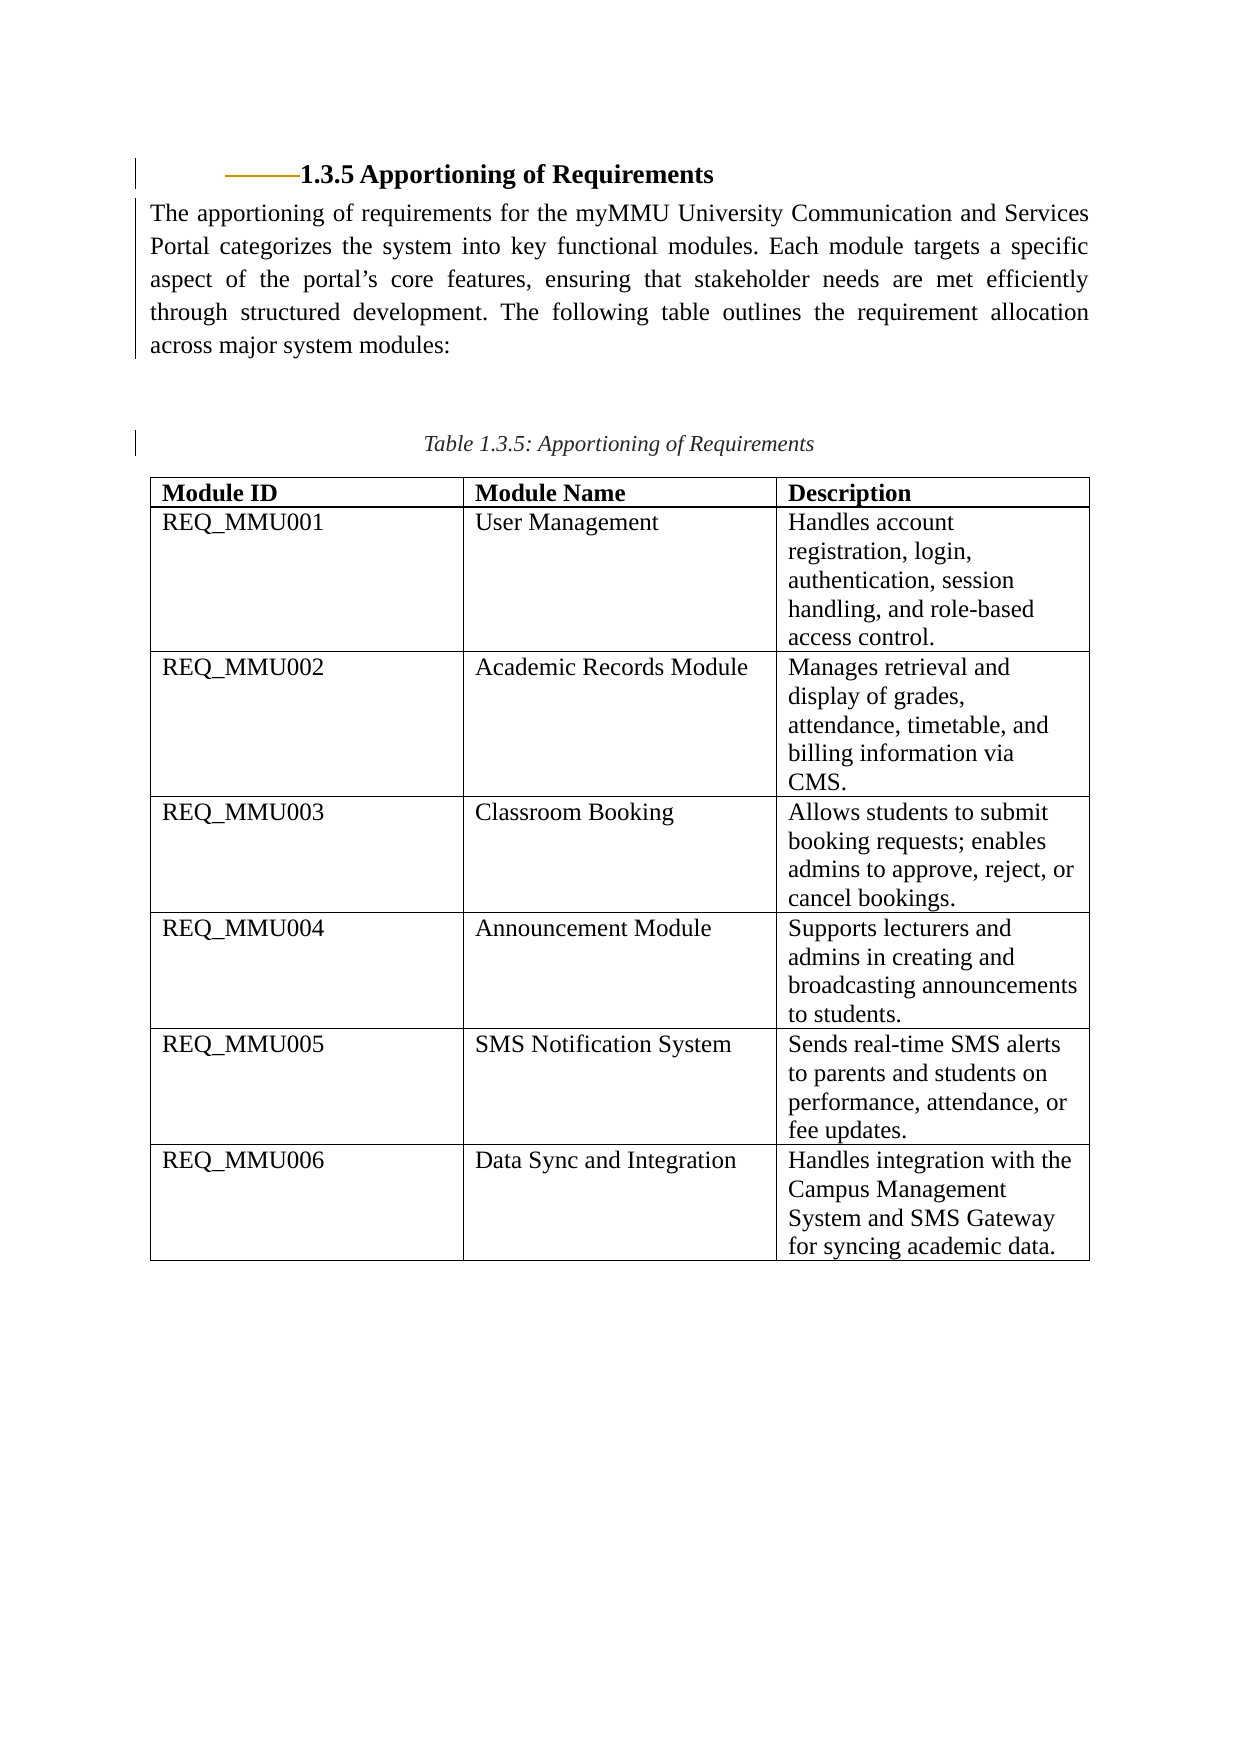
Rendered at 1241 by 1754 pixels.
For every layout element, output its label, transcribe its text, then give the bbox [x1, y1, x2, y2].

table_cell REQ_MMU001 [151, 508, 463, 651]
table_cell Sends real-time SMS alerts to parents and students on performance, attendance, or fee updates. [777, 1029, 1089, 1144]
table_cell REQ_MMU006 [151, 1145, 463, 1260]
table_cell REQ_MMU005 [151, 1029, 463, 1144]
table_header Module ID [151, 478, 463, 506]
table_header Description [777, 478, 1089, 506]
table_header Module Name [464, 478, 776, 506]
table_cell Manages retrieval and display of grades, attendance, timetable, and billing information via CMS. [777, 652, 1089, 796]
text The apportioning of requirements for the myMMU University Communication and Services Portal categorizes the system into key functional modules. Each module targets a specific aspect of the portal’s core features, ensuring that stakeholder needs are met efficiently through structured development. The following table outlines the requirement allocation across major system modules: [150, 198, 1090, 359]
table_cell Supports lecturers and admins in creating and broadcasting announcements to students. [777, 913, 1089, 1028]
table_cell Handles account registration, login, authentication, session handling, and role-based access control. [777, 508, 1089, 651]
subtitle 1.3.5 Apportioning of Requirements [150, 158, 1090, 189]
table_cell Announcement Module [464, 913, 776, 1028]
table_cell User Management [464, 508, 776, 651]
table_cell Handles integration with the Campus Management System and SMS Gateway for syncing academic data. [777, 1145, 1089, 1260]
table_cell Data Sync and Integration [464, 1145, 776, 1260]
table_cell Classroom Booking [464, 797, 776, 912]
table_cell SMS Notification System [464, 1029, 776, 1144]
table_cell Academic Records Module [464, 652, 776, 796]
table_cell REQ_MMU002 [151, 652, 463, 796]
table_cell REQ_MMU003 [151, 797, 463, 912]
table_cell Allows students to submit booking requests; enables admins to approve, reject, or cancel bookings. [777, 797, 1089, 912]
text Table 1.3.5: Apportioning of Requirements [150, 430, 1090, 456]
table_cell REQ_MMU004 [151, 913, 463, 1028]
